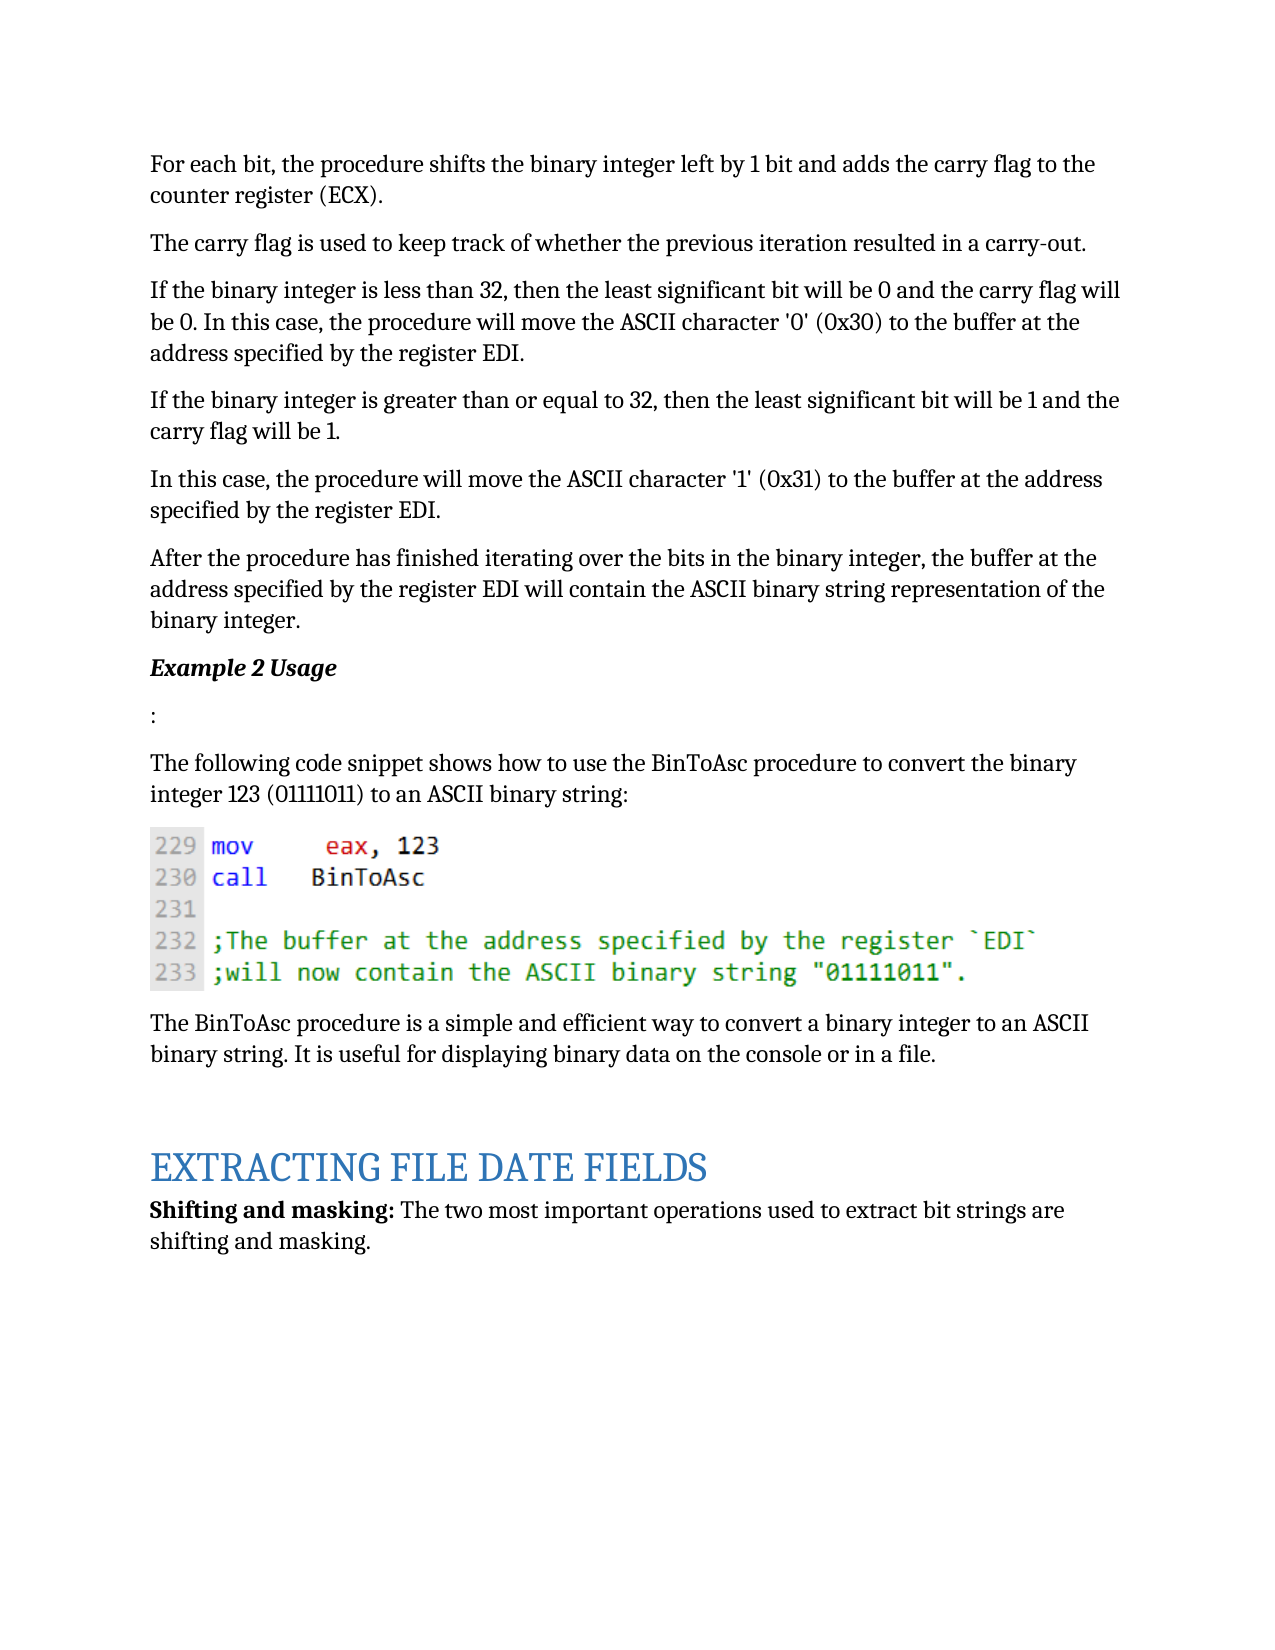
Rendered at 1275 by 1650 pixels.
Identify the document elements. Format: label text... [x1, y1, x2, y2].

text After the procedure has finished iterating over the bits in the binary integer, the buffer at the address specified by the register EDI will contain the ASCII binary string representation of the binary integer. [150, 544, 1125, 634]
text EXTRACTING FILE DATE FIELDS [150, 1144, 1125, 1192]
text If the binary integer is greater than or equal to 32, then the least significant bit will be 1 and the carry flag will be 1. [150, 386, 1125, 446]
text Example 2 Usage [150, 653, 1125, 682]
text : [150, 701, 1125, 730]
picture [150, 827, 1125, 991]
text If the binary integer is less than 32, then the least significant bit will be 0 and the carry flag will be 0. In this case, the procedure will move the ASCII character '0' (0x30) to the buffer at the address specified by the register EDI. [150, 276, 1125, 367]
text Shifting and masking: The two most important operations used to extract bit strings are shifting and masking. [150, 1196, 1125, 1256]
text The carry flag is used to keep track of whether the previous iteration resulted in a carry-out. [150, 229, 1125, 257]
text In this case, the procedure will move the ASCII character '1' (0x31) to the buffer at the address specified by the register EDI. [150, 465, 1125, 525]
text For each bit, the procedure shifts the binary integer left by 1 bit and adds the carry flag to the counter register (ECX). [150, 150, 1125, 210]
text The BinToAsc procedure is a simple and efficient way to convert a binary integer to an ASCII binary string. It is useful for displaying binary data on the console or in a file. [150, 1009, 1125, 1069]
text The following code snippet shows how to use the BinToAsc procedure to convert the binary integer 123 (01111011) to an ASCII binary string: [150, 749, 1125, 809]
